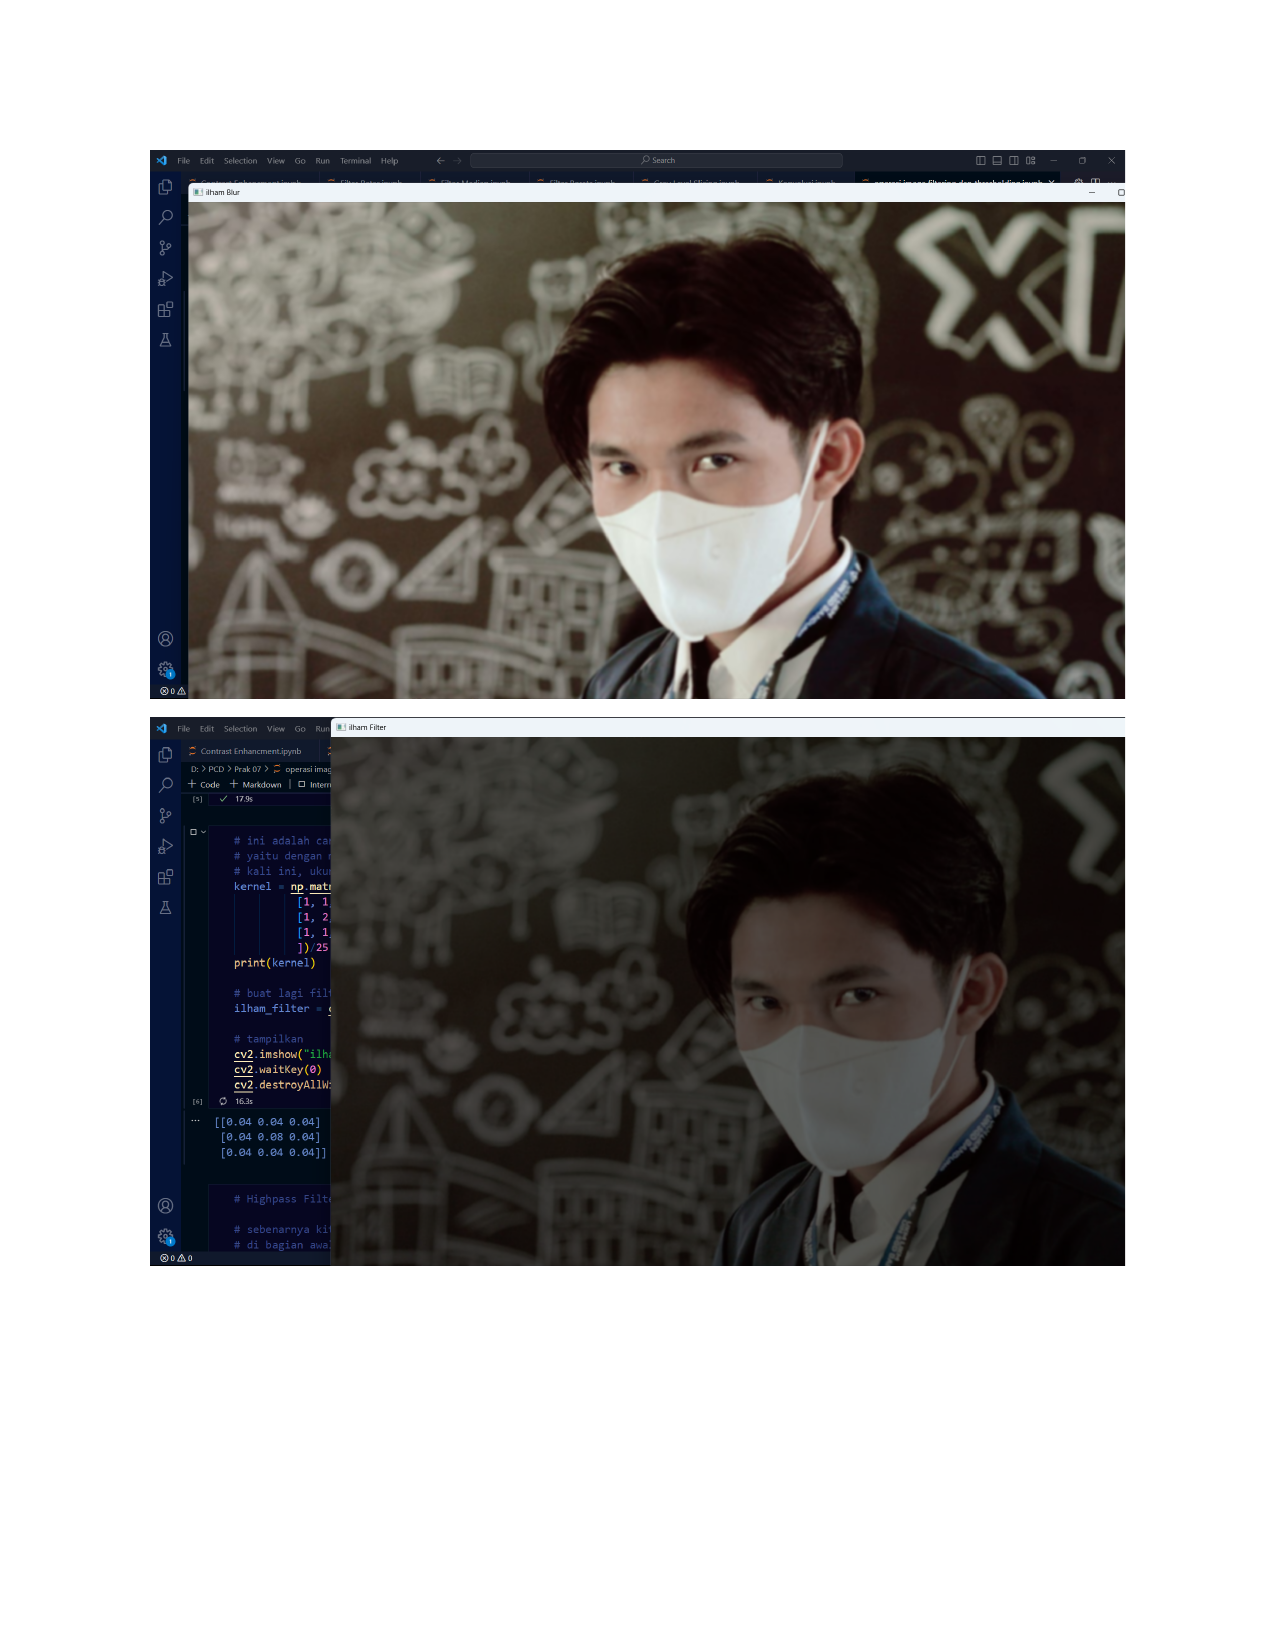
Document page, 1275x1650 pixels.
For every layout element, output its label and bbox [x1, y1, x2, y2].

picture [150, 150, 1125, 699]
picture [150, 717, 1125, 1266]
